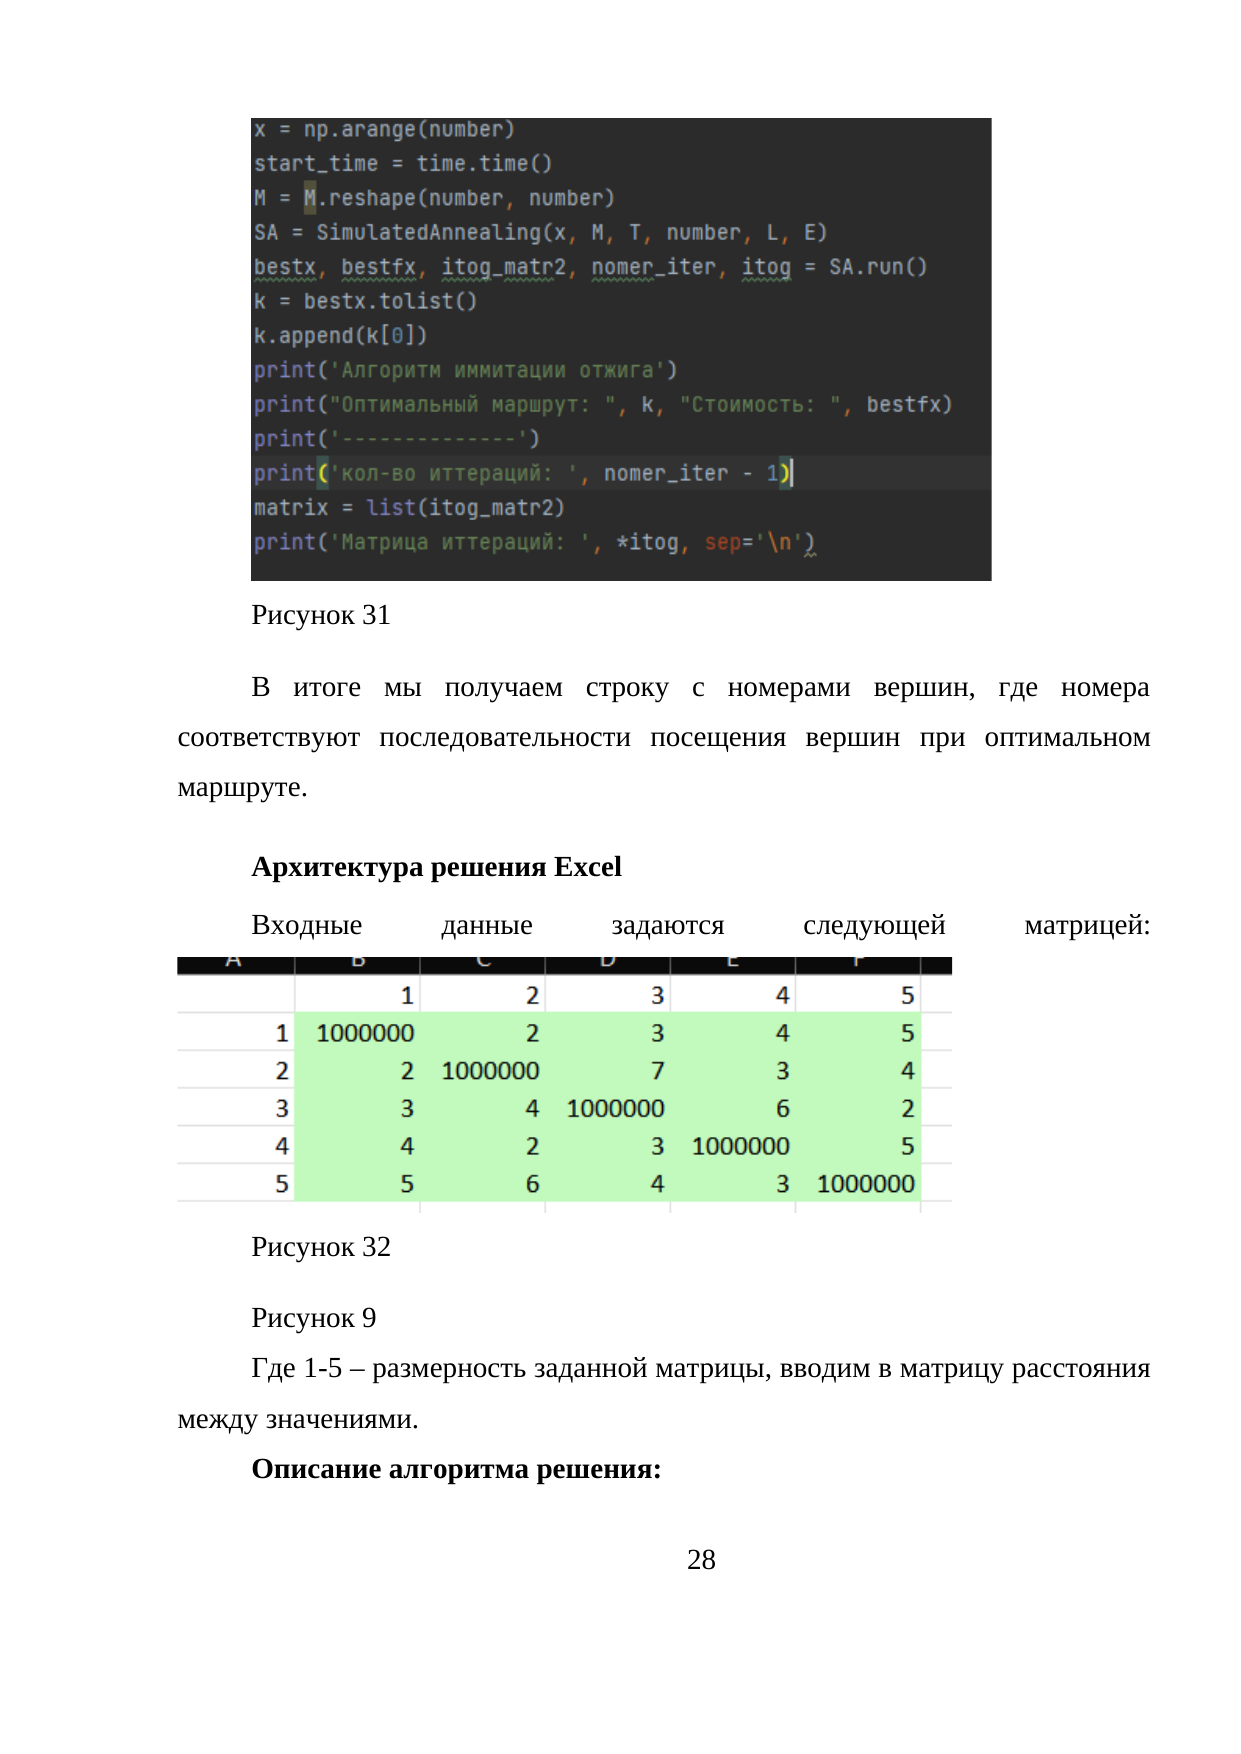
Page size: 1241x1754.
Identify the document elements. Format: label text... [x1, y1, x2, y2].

text Где 1-5 – размерность заданной матрицы, вводим в матрицу расстояния между значениями. [177, 1351, 1152, 1434]
picture [177, 957, 953, 1213]
picture [251, 118, 992, 581]
subtitle Архитектура решения Excel [177, 849, 1152, 882]
text В итоге мы получаем строку с номерами вершин, где номера соответствуют последовательности посещения вершин при оптимальном маршруте. [177, 669, 1152, 803]
text Описание алгоритма решения: [177, 1451, 1152, 1485]
